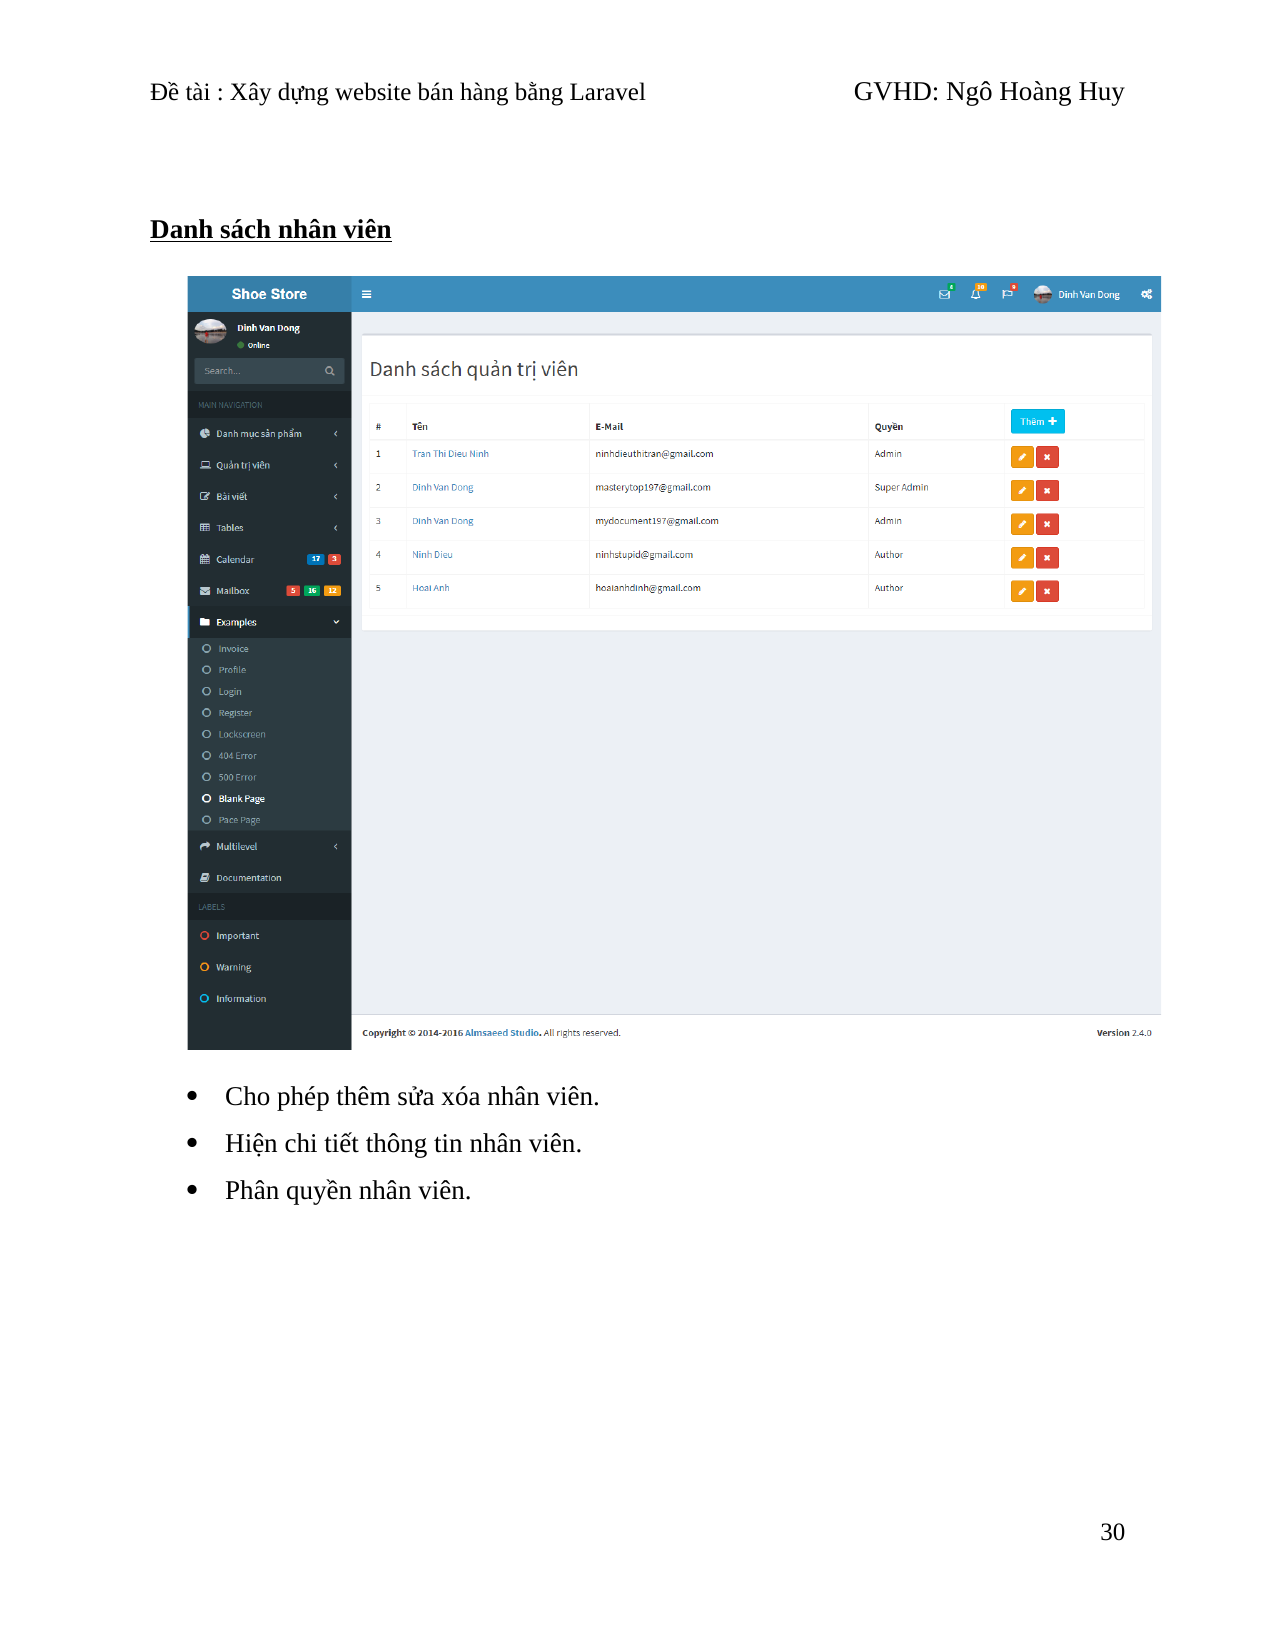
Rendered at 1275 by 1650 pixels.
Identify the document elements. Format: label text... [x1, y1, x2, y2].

list Cho phép thêm sửa xóa nhân viên. [187, 1080, 1125, 1112]
text Danh sách nhân viên [150, 213, 1125, 244]
list Phân quyền nhân viên. [187, 1174, 1125, 1205]
picture [187, 276, 1162, 1050]
list Hiện chi tiết thông tin nhân viên. [187, 1127, 1125, 1158]
